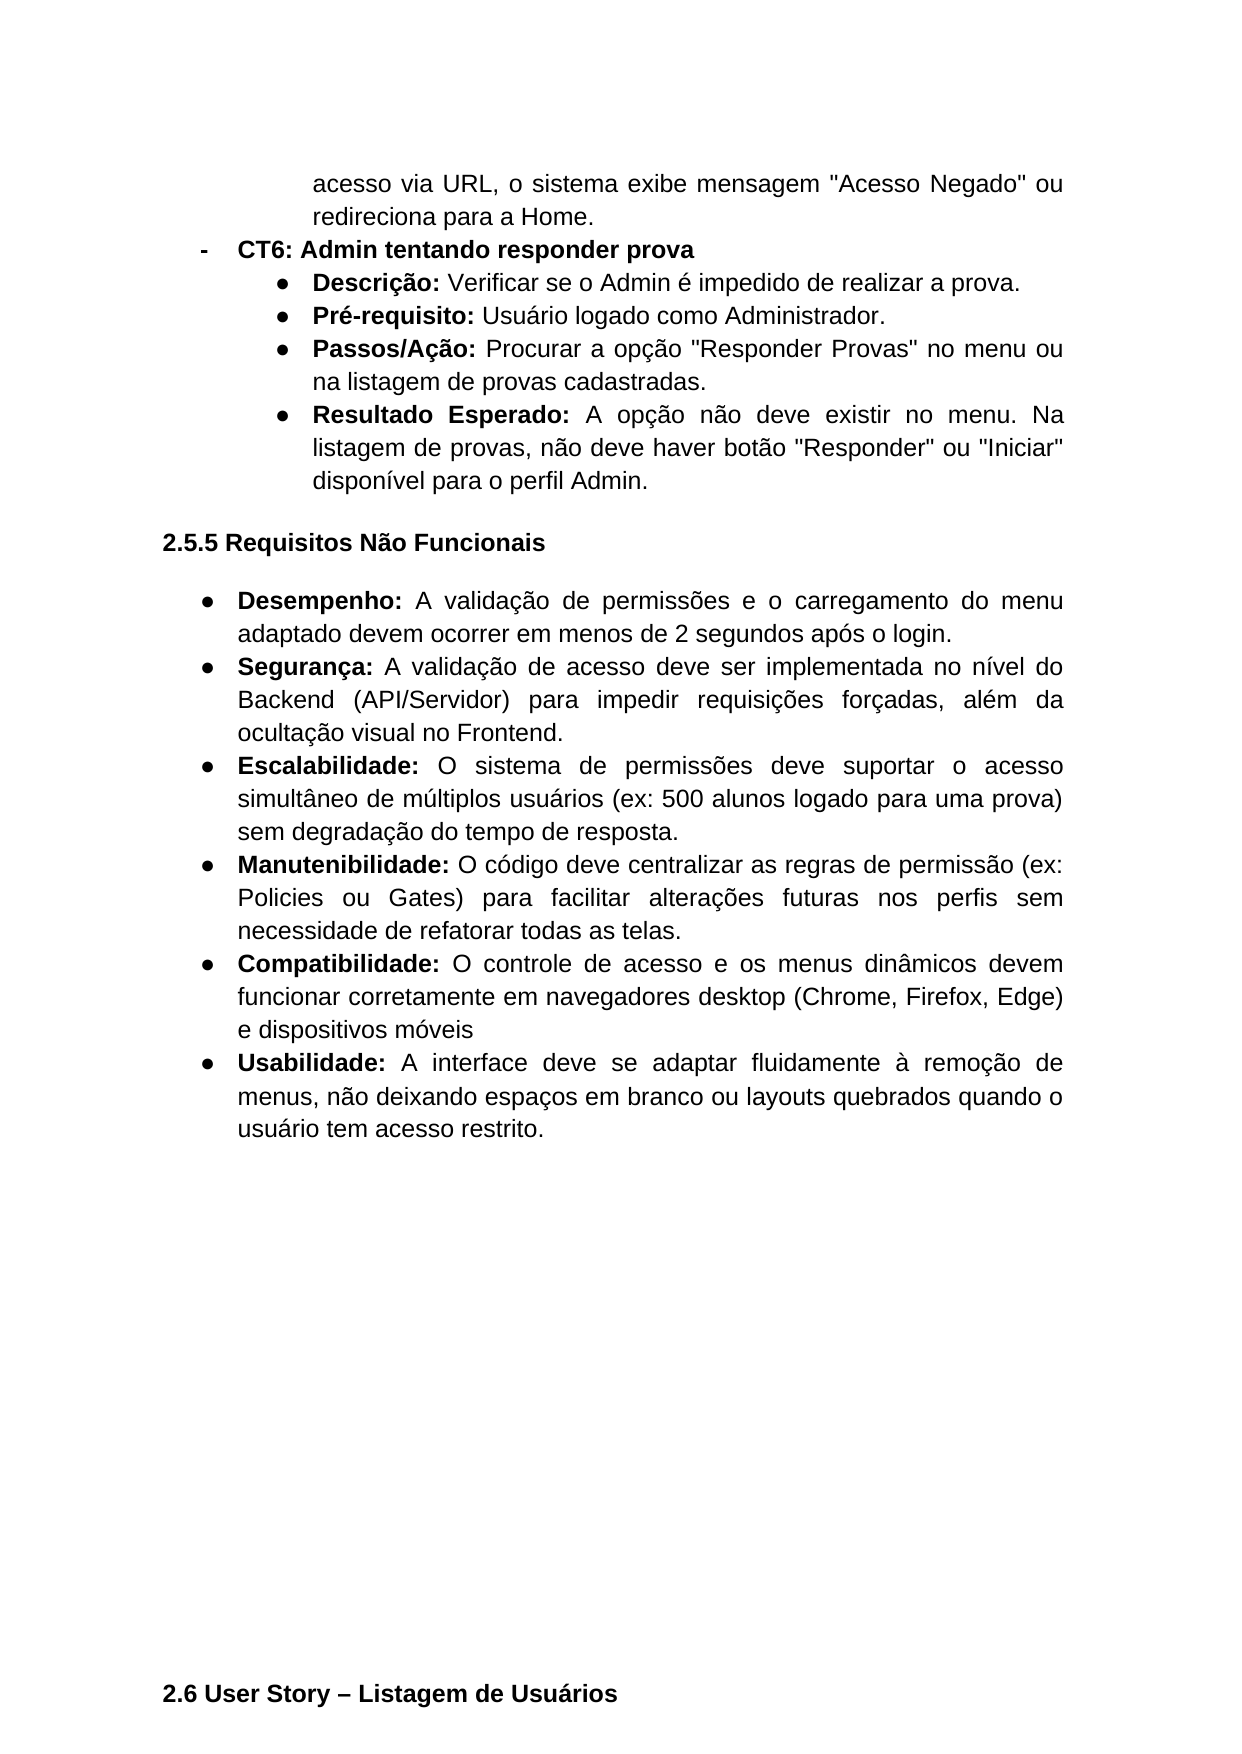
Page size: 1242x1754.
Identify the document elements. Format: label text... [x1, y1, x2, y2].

list Manutenibilidade: O código deve centralizar as regras de permissão (ex: Policies ou Gates) para facilitar alterações futuras nos perfis sem necessidade de refatorar todas as telas. [200, 850, 1064, 945]
list Passos/Ação: Procurar a opção "Responder Provas" no menu ou na listagem de provas cadastradas. [275, 334, 1064, 396]
list Desempenho: A validação de permissões e o carregamento do menu adaptado devem ocorrer em menos de 2 segundos após o login. [200, 586, 1064, 648]
list Escalabilidade: O sistema de permissões deve suportar o acesso simultâneo de múltiplos usuários (ex: 500 alunos logado para uma prova) sem degradação do tempo de resposta. [200, 751, 1064, 846]
list Segurança: A validação de acesso deve ser implementada no nível do Backend (API/Servidor) para impedir requisições forçadas, além da ocultação visual no Frontend. [200, 652, 1064, 747]
list Compatibilidade: O controle de acesso e os menus dinâmicos devem funcionar corretamente em navegadores desktop (Chrome, Firefox, Edge) e dispositivos móveis [200, 949, 1064, 1044]
list Descrição: Verificar se o Admin é impedido de realizar a prova. [275, 268, 1064, 297]
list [275, 169, 1064, 231]
subtitle 2.5.5 Requisitos Não Funcionais [162, 528, 1064, 557]
list Usabilidade: A interface deve se adaptar fluidamente à remoção de menus, não deixando espaços em branco ou layouts quebrados quando o usuário tem acesso restrito. [200, 1048, 1064, 1143]
list CT6: Admin tentando responder prova [200, 235, 1064, 263]
list Pré-requisito: Usuário logado como Administrador. [275, 301, 1064, 329]
subtitle 2.6 User Story – Listagem de Usuários [162, 1679, 1064, 1707]
list Resultado Esperado: A opção não deve existir no menu. Na listagem de provas, não deve haver botão "Responder" ou "Iniciar" disponível para o perfil Admin. [275, 400, 1064, 495]
